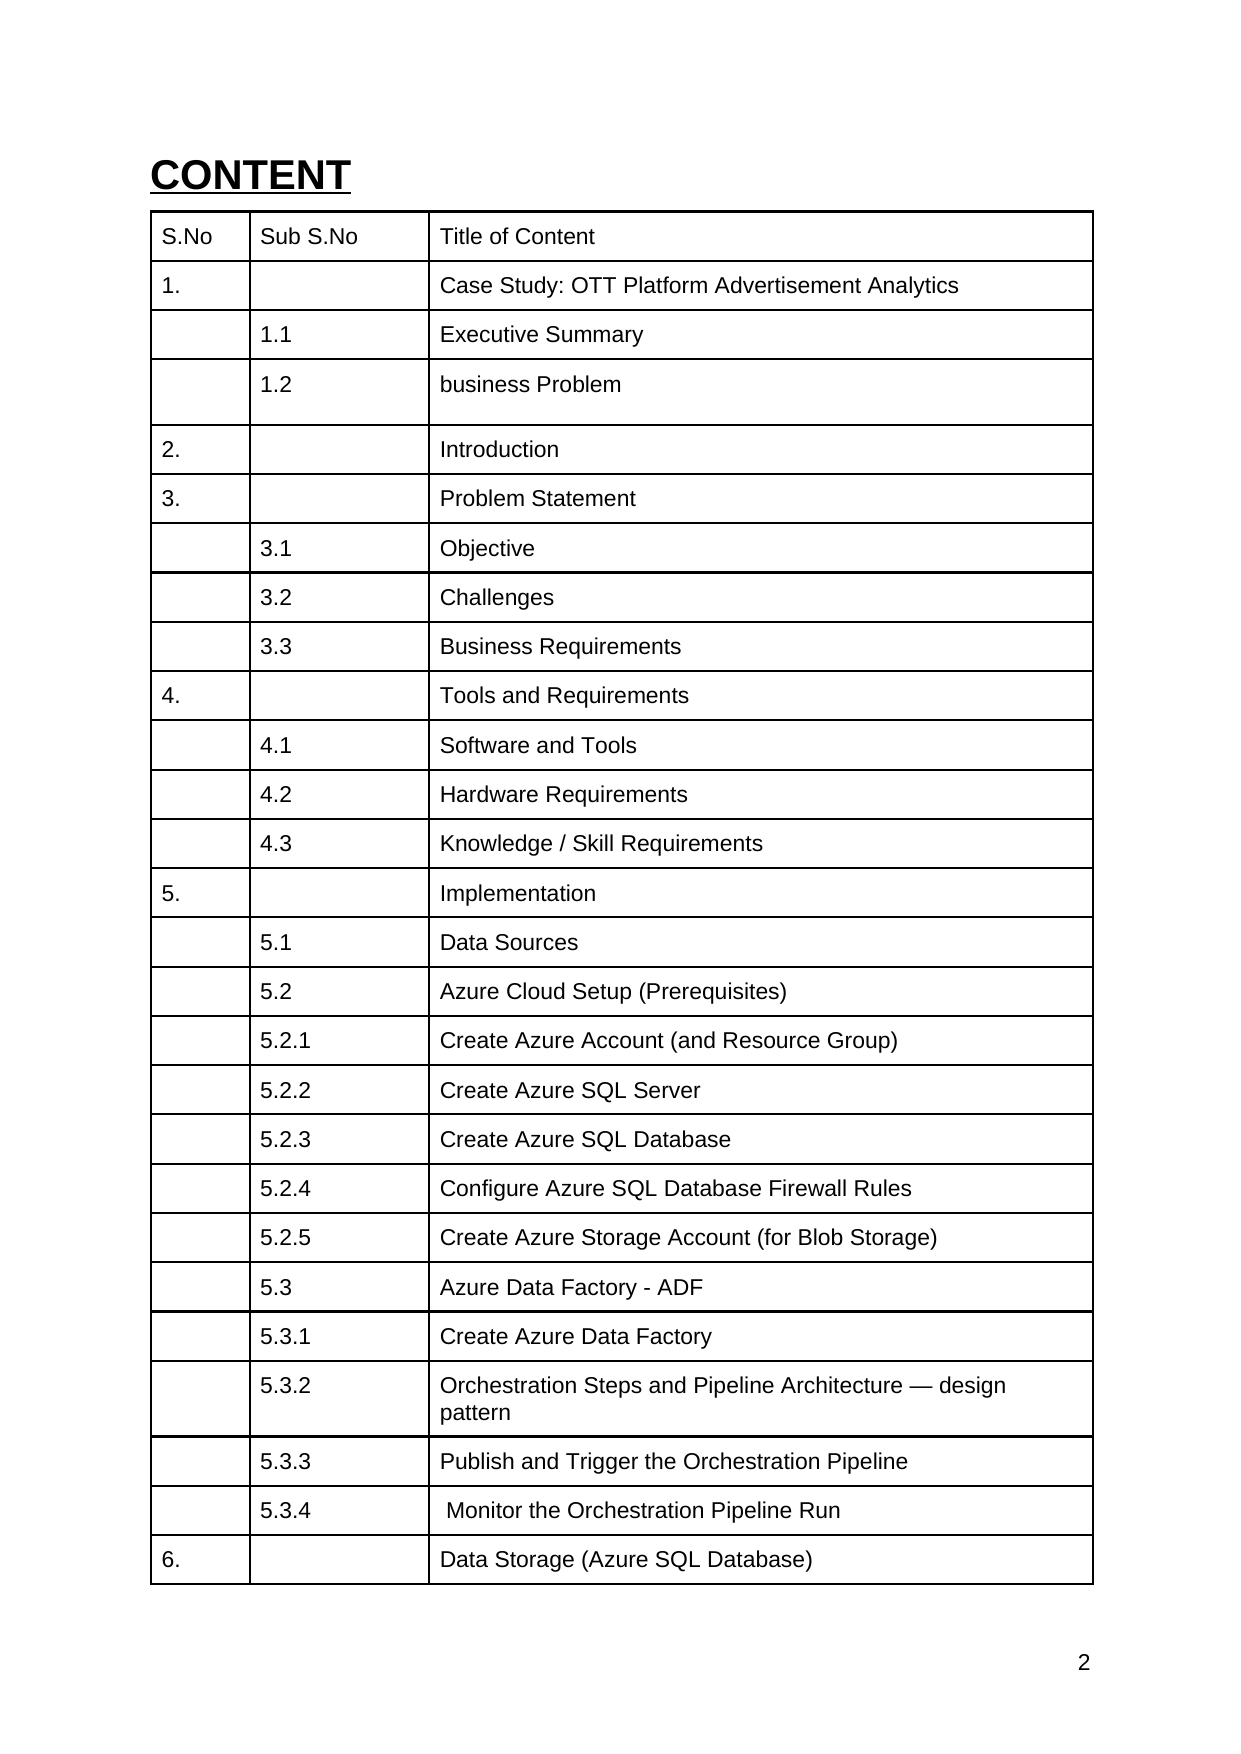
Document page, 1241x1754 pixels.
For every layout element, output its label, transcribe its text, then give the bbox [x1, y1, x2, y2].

table_cell [251, 262, 428, 309]
table_cell Monitor the Orchestration Pipeline Run [430, 1487, 1092, 1534]
table_cell Create Azure Data Factory [430, 1313, 1092, 1360]
table_cell [152, 1487, 249, 1534]
table_cell Create Azure SQL Server [430, 1066, 1092, 1113]
table_cell 1.2 [251, 360, 428, 423]
table_header S.No [152, 213, 249, 260]
table_header Sub S.No [251, 213, 428, 260]
table_cell Configure Azure SQL Database Firewall Rules [430, 1165, 1092, 1212]
table_cell 5.2.5 [251, 1214, 428, 1261]
table_header Title of Content [430, 213, 1092, 260]
table_cell 4. [152, 672, 249, 719]
table_cell 4.1 [251, 721, 428, 768]
table_cell Create Azure SQL Database [430, 1115, 1092, 1163]
table_cell Orchestration Steps and Pipeline Architecture — design pattern [430, 1362, 1092, 1435]
table_cell 3.1 [251, 524, 428, 571]
table_cell [152, 1165, 249, 1212]
table_cell [152, 1263, 249, 1310]
table_cell 5.3.2 [251, 1362, 428, 1435]
table_cell [251, 426, 428, 473]
table_cell Create Azure Account (and Resource Group) [430, 1017, 1092, 1064]
table_cell 5.3.4 [251, 1487, 428, 1534]
table_cell [152, 524, 249, 571]
table_cell 2. [152, 426, 249, 473]
table_cell 5.3 [251, 1263, 428, 1310]
table_cell [152, 820, 249, 867]
table_cell [152, 1115, 249, 1163]
table_cell Case Study: OTT Platform Advertisement Analytics [430, 262, 1092, 309]
table_cell [152, 1362, 249, 1435]
table_cell Azure Cloud Setup (Prerequisites) [430, 968, 1092, 1015]
table_cell [152, 360, 249, 423]
table_cell [152, 1066, 249, 1113]
table_cell 5. [152, 869, 249, 916]
table_cell 4.3 [251, 820, 428, 867]
table_cell Publish and Trigger the Orchestration Pipeline [430, 1438, 1092, 1484]
table_cell [152, 1313, 249, 1360]
table_cell Business Requirements [430, 623, 1092, 670]
table_cell business Problem [430, 360, 1092, 423]
table_cell Introduction [430, 426, 1092, 473]
table_cell Tools and Requirements [430, 672, 1092, 719]
table_cell Problem Statement [430, 475, 1092, 522]
table_cell 5.1 [251, 918, 428, 966]
table_cell [152, 1017, 249, 1064]
table_cell [251, 475, 428, 522]
table_cell 1. [152, 262, 249, 309]
table_cell 5.3.3 [251, 1438, 428, 1484]
table_cell 5.2 [251, 968, 428, 1015]
table_cell 5.2.3 [251, 1115, 428, 1163]
table_cell Software and Tools [430, 721, 1092, 768]
table_cell [251, 869, 428, 916]
table_cell [251, 672, 428, 719]
table_cell [152, 968, 249, 1015]
table_cell [152, 574, 249, 621]
table_cell Knowledge / Skill Requirements [430, 820, 1092, 867]
table_cell [152, 918, 249, 966]
subtitle CONTENT [150, 150, 1090, 198]
table_cell Implementation [430, 869, 1092, 916]
table_cell [251, 1536, 428, 1583]
table_cell 4.2 [251, 771, 428, 818]
table_cell 5.2.4 [251, 1165, 428, 1212]
table_cell Challenges [430, 574, 1092, 621]
table_cell Create Azure Storage Account (for Blob Storage) [430, 1214, 1092, 1261]
table_cell Data Sources [430, 918, 1092, 966]
table_cell [152, 1438, 249, 1484]
table_cell 5.3.1 [251, 1313, 428, 1360]
table_cell 5.2.1 [251, 1017, 428, 1064]
table_cell [152, 623, 249, 670]
table_cell [152, 311, 249, 358]
table_cell Azure Data Factory - ADF [430, 1263, 1092, 1310]
table_cell 1.1 [251, 311, 428, 358]
table_cell Executive Summary [430, 311, 1092, 358]
table_cell 3. [152, 475, 249, 522]
table_cell [152, 771, 249, 818]
table_cell 3.3 [251, 623, 428, 670]
table_cell [152, 1214, 249, 1261]
table_cell Objective [430, 524, 1092, 571]
table_cell Data Storage (Azure SQL Database) [430, 1536, 1092, 1583]
table_cell Hardware Requirements [430, 771, 1092, 818]
table_cell 5.2.2 [251, 1066, 428, 1113]
table_cell 3.2 [251, 574, 428, 621]
table_cell [152, 721, 249, 768]
table_cell 6. [152, 1536, 249, 1583]
